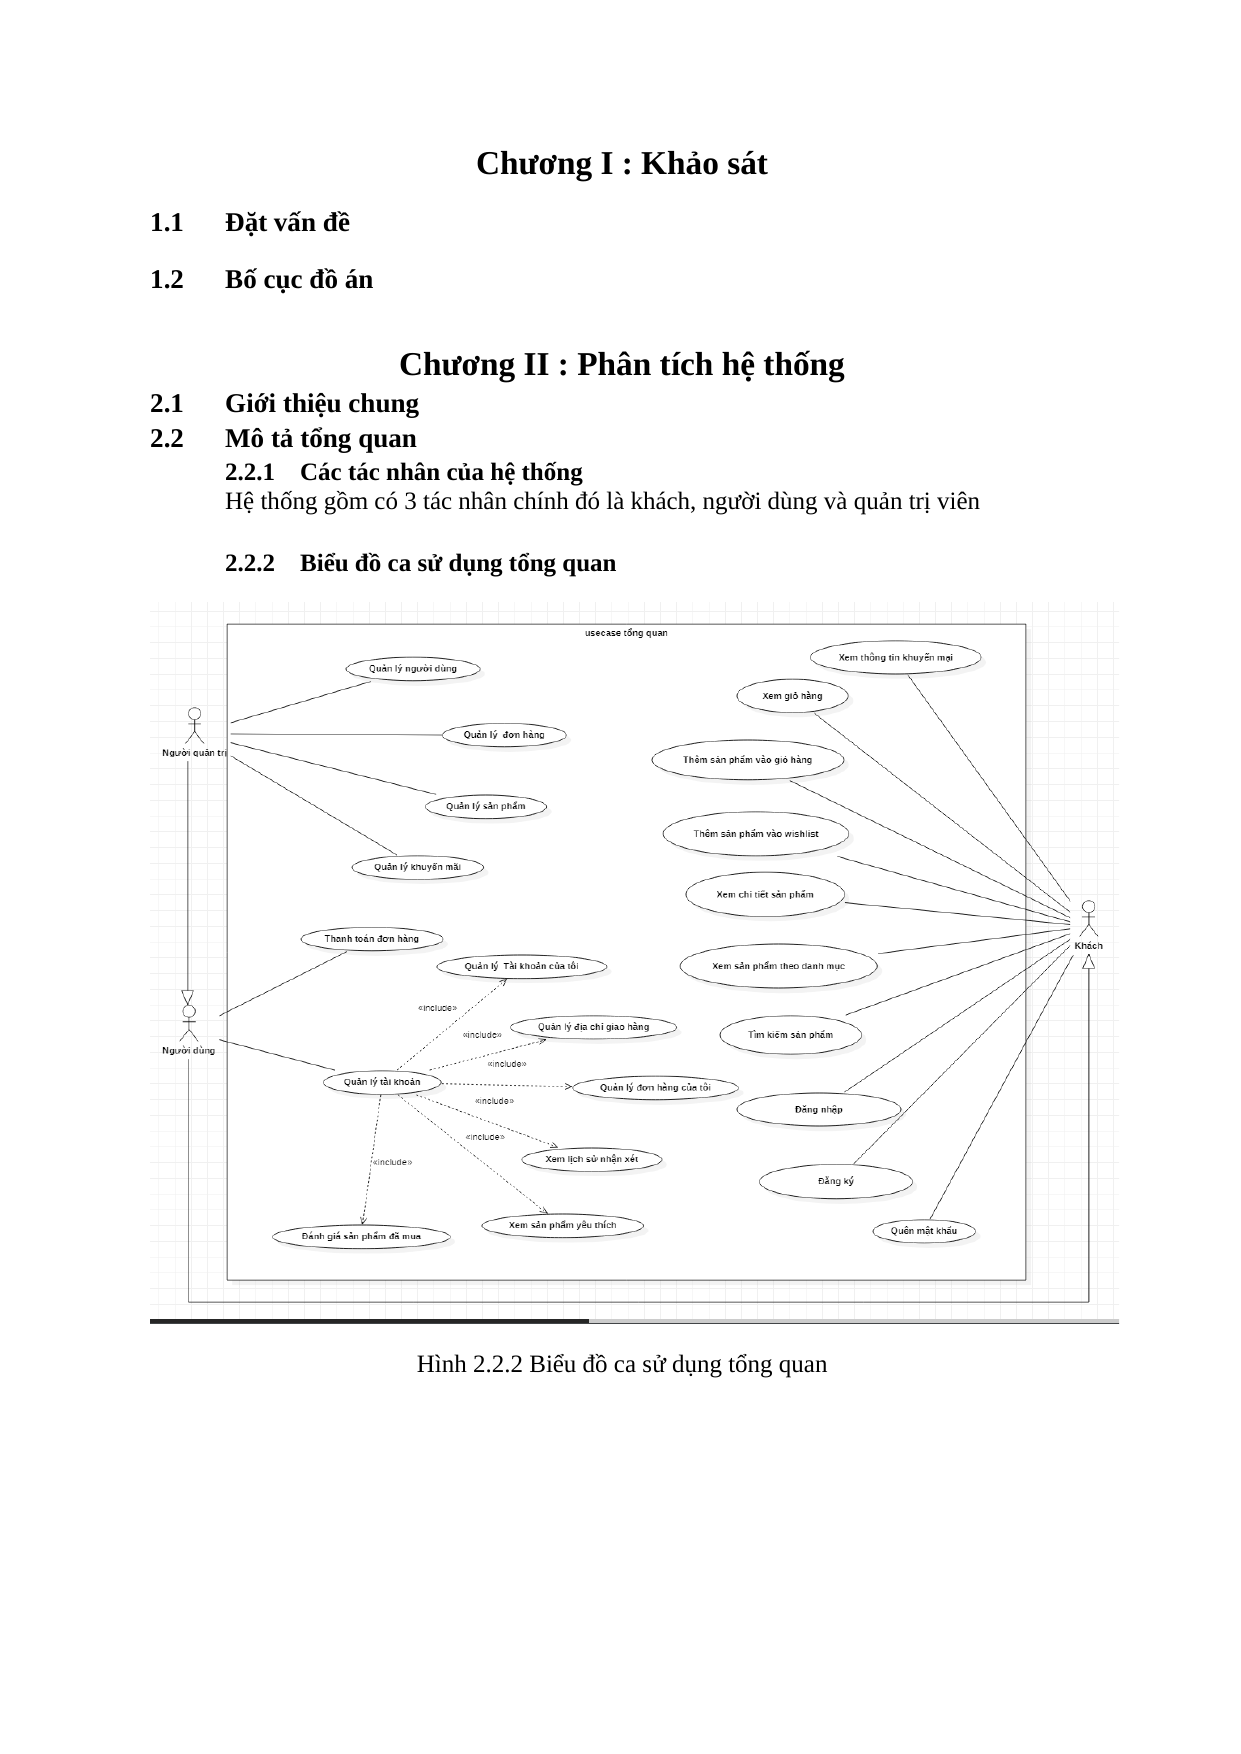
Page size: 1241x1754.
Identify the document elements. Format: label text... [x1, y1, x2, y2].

text Hình 2.2.2 Biểu đồ ca sử dụng tổng quan [150, 1349, 1094, 1378]
subtitle Bố cục đồ án [150, 263, 1094, 294]
subtitle Chương I : Khảo sát [150, 143, 1094, 182]
picture [150, 602, 1120, 1324]
subtitle Chương II : Phân tích hệ thống [150, 344, 1094, 383]
subtitle 2.1 Giới thiệu chung [150, 387, 1094, 418]
subtitle Đặt vấn đề [150, 207, 1094, 238]
text Hệ thống gồm có 3 tác nhân chính đó là khách, người dùng và quản trị viên [150, 486, 1094, 515]
subtitle 2.2 Mô tả tổng quan [150, 422, 1094, 453]
subtitle 2.2.1 Các tác nhân của hệ thống [225, 457, 1094, 486]
subtitle 2.2.2 Biểu đồ ca sử dụng tổng quan [225, 548, 1094, 577]
